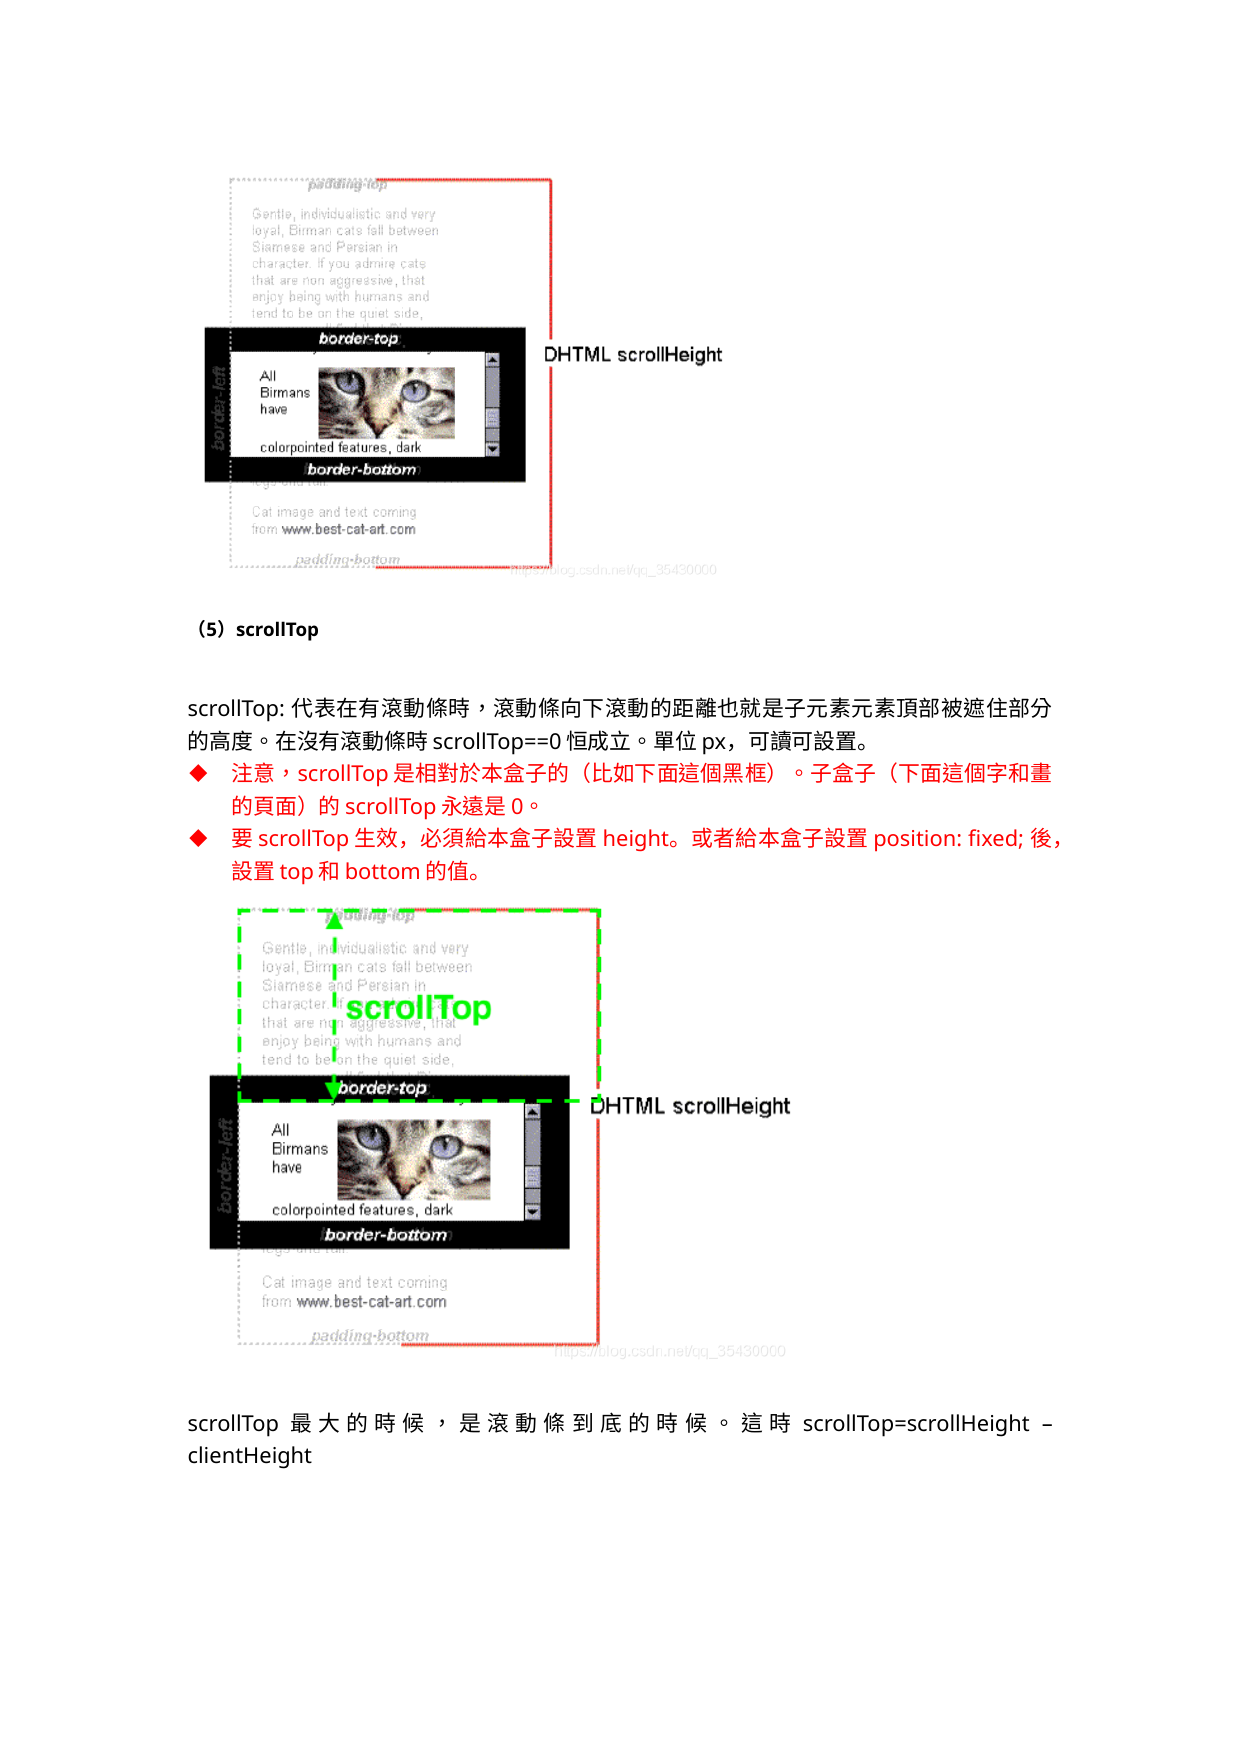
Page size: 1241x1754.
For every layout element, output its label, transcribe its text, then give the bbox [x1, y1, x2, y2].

text scrollTop最大的時候，是滾動條到底的時候。這時scrollTop=scrollHeight – clientHeight [187, 1406, 1053, 1471]
picture [187, 162, 724, 585]
list 要scrollTop生效，必須給本盒子設置height。或者給本盒子設置position: fixed; 後，設置top和bottom的值。 [187, 821, 1053, 886]
text scrollTop: 代表在有滾動條時，滾動條向下滾動的距離也就是子元素元素頂部被遮住部分的高度。在沒有滾動條時scrollTop==0恒成立。單位px，可讀可設置。 [187, 691, 1053, 756]
picture [187, 886, 794, 1368]
list 注意，scrollTop是相對於本盒子的（比如下面這個黑框）。子盒子（下面這個字和畫的頁面）的scrollTop永遠是0。 [187, 756, 1053, 821]
subtitle （5）scrollTop [187, 612, 1053, 644]
